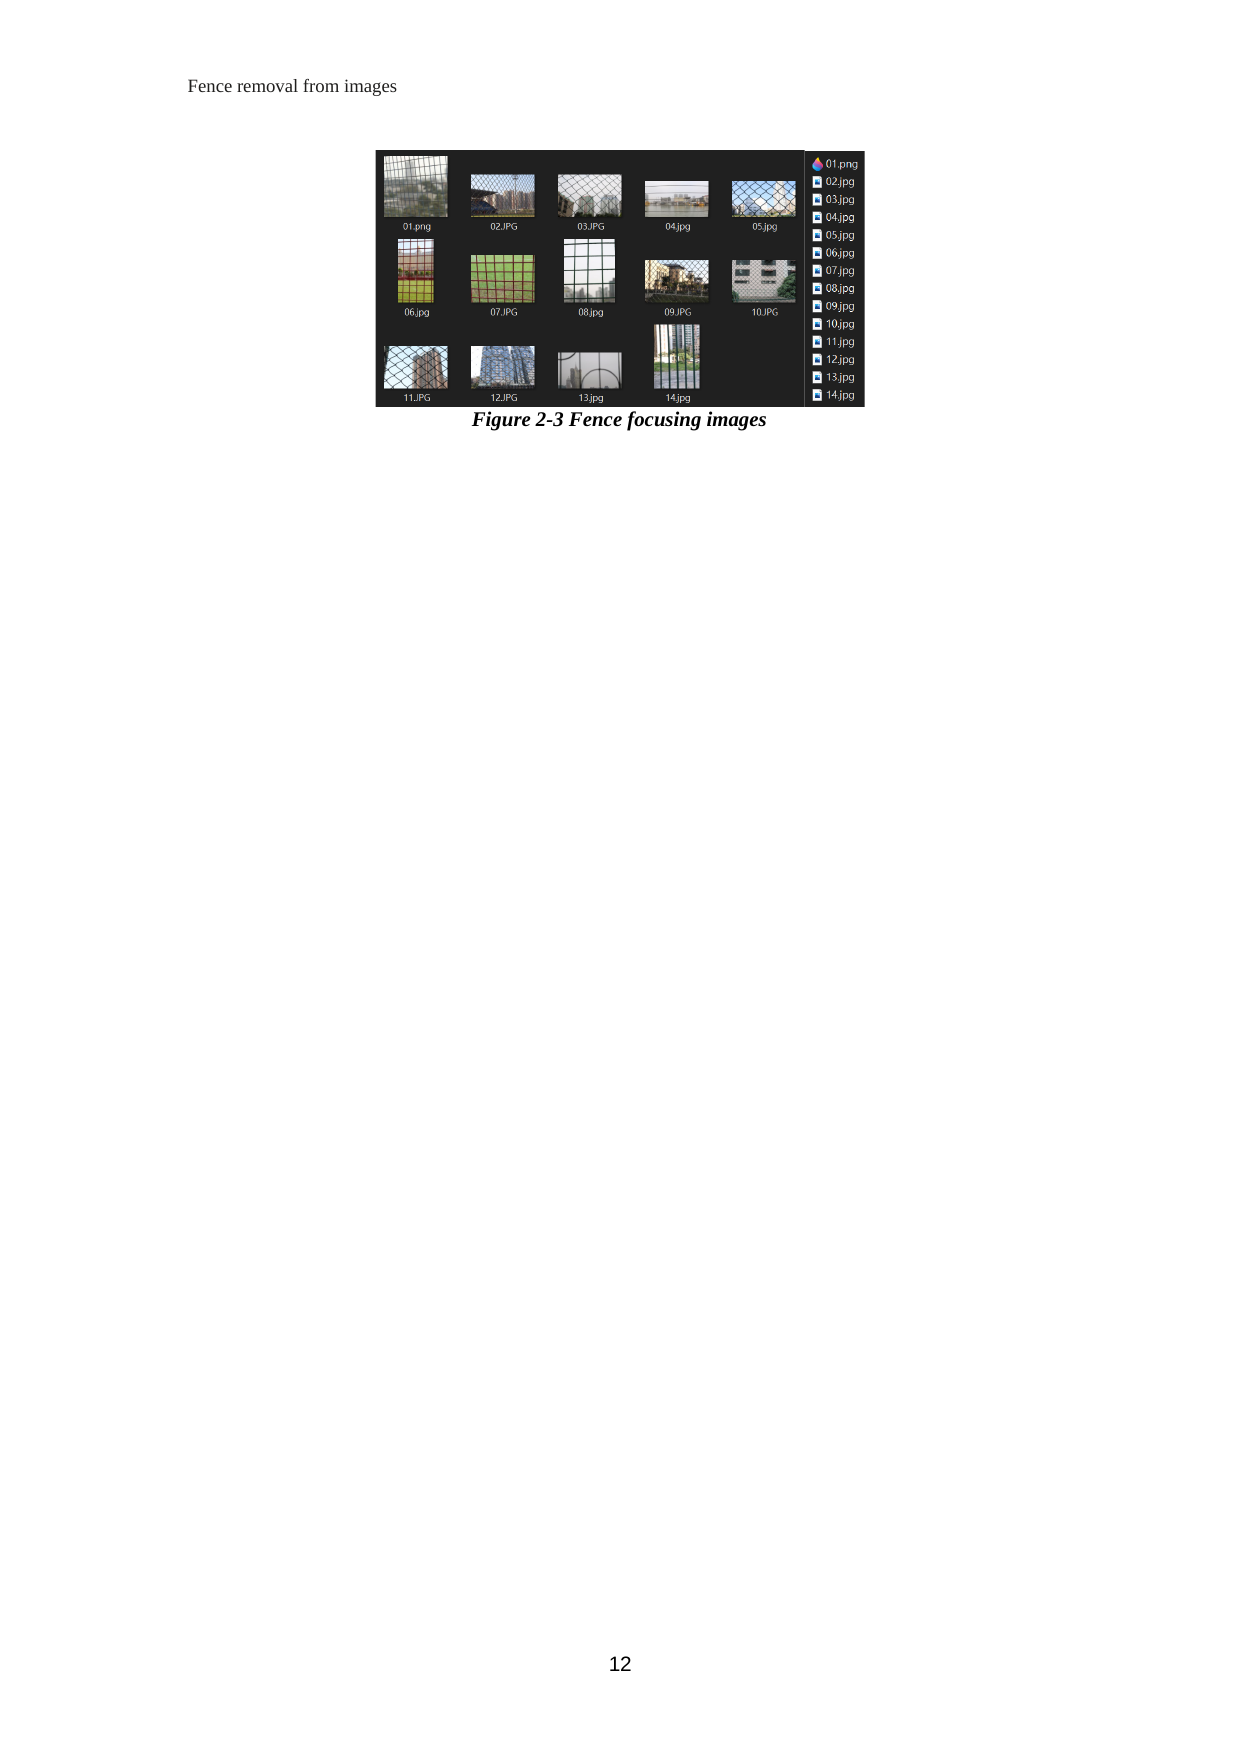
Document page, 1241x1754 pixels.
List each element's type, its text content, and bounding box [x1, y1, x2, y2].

text Figure 2-3 Fence focusing images [187, 406, 1053, 431]
picture [375, 150, 865, 407]
